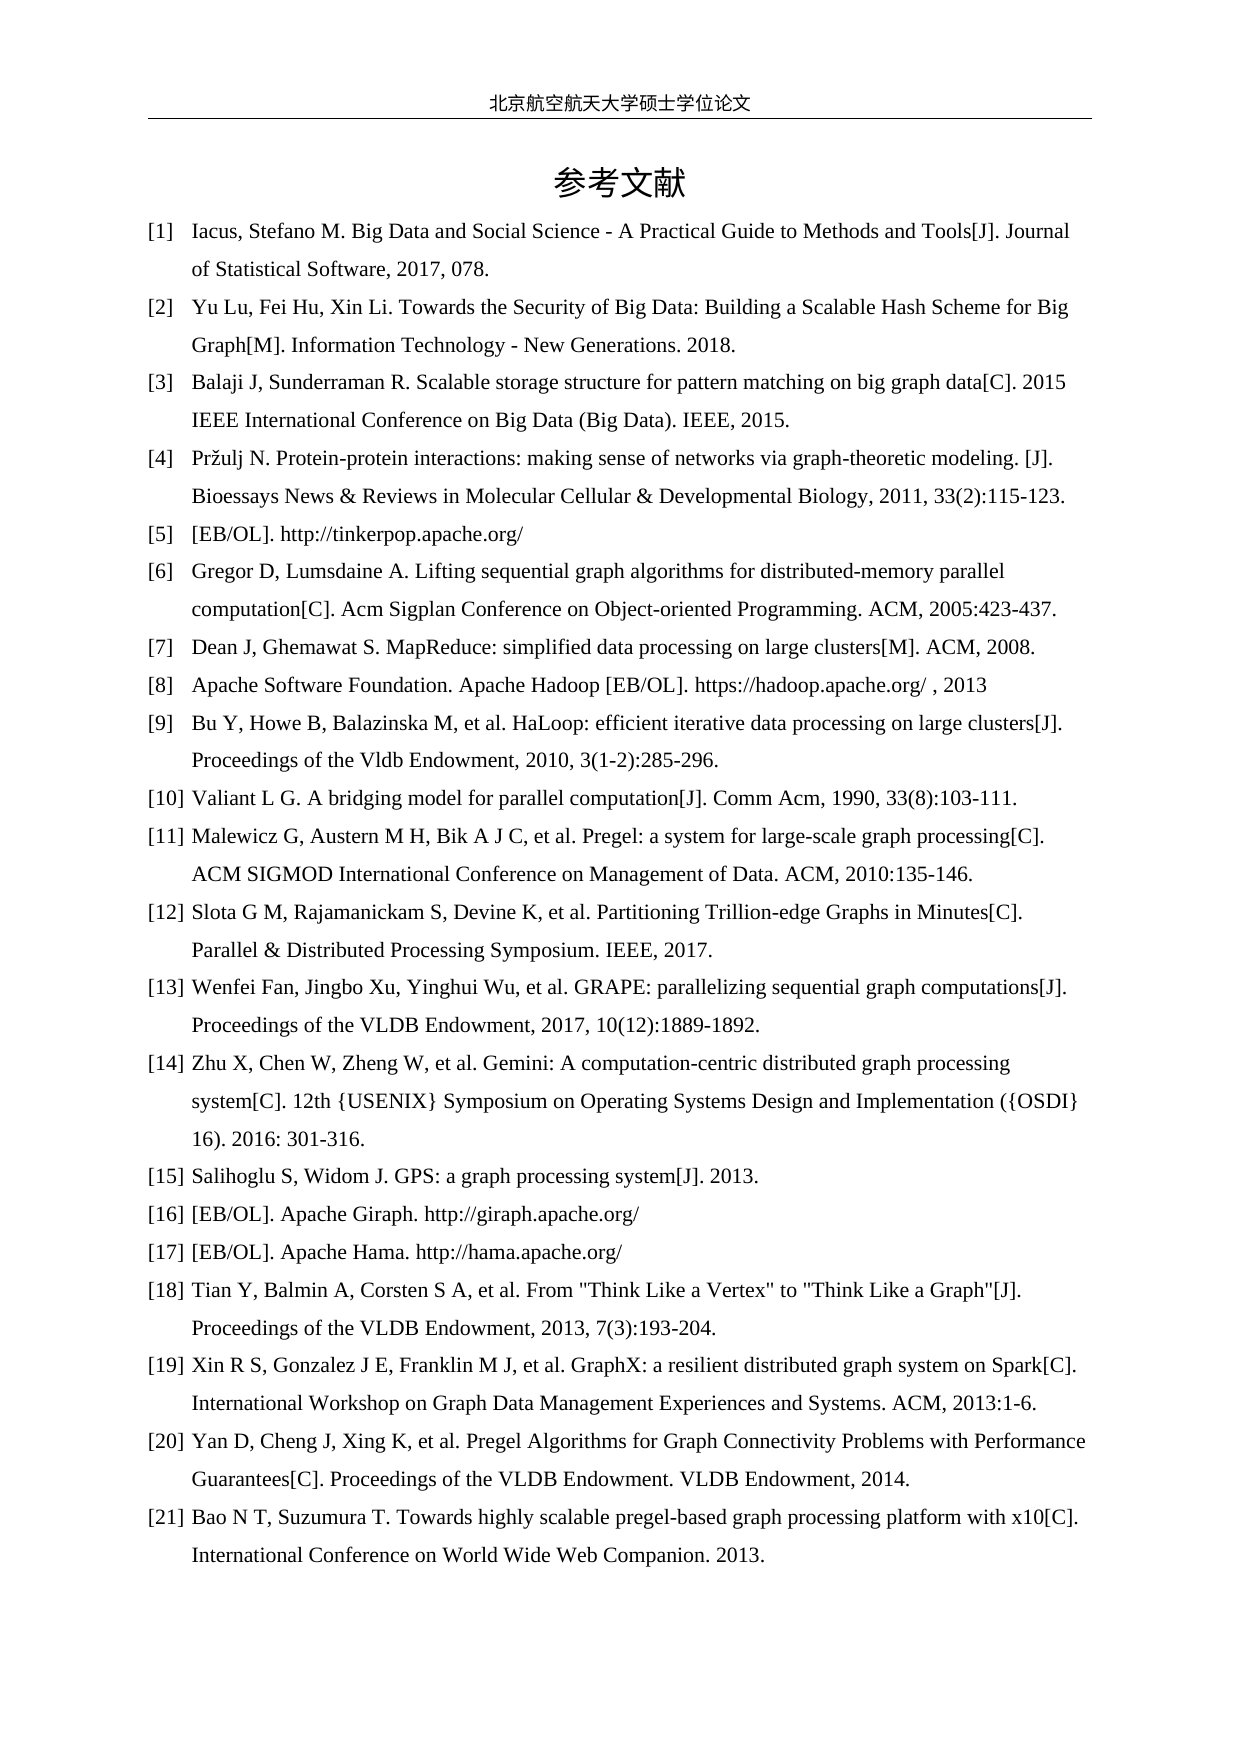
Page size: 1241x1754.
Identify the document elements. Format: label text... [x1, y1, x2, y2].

list Tian Y, Balmin A, Corsten S A, et al. From "Think Like a Vertex" to "Think Like a Graph"[J]. Proceedings of the VLDB Endowment, 2013, 7(3):193-204. [148, 1277, 1092, 1340]
list Malewicz G, Austern M H, Bik A J C, et al. Pregel: a system for large-scale graph processing[C]. ACM SIGMOD International Conference on Management of Data. ACM, 2010:135-146. [148, 823, 1092, 886]
list Yu Lu, Fei Hu, Xin Li. Towards the Security of Big Data: Building a Scalable Hash Scheme for Big Graph[M]. Information Technology - New Generations. 2018. [148, 294, 1092, 357]
list Gregor D, Lumsdaine A. Lifting sequential graph algorithms for distributed-memory parallel computation[C]. Acm Sigplan Conference on Object-oriented Programming. ACM, 2005:423-437. [148, 558, 1092, 621]
list Valiant L G. A bridging model for parallel computation[J]. Comm Acm, 1990, 33(8):103-111. [148, 785, 1092, 811]
list [EB/OL]. http://tinkerpop.apache.org/ [148, 521, 1092, 546]
list Bao N T, Suzumura T. Towards highly scalable pregel-based graph processing platform with x10[C]. International Conference on World Wide Web Companion. 2013. [148, 1504, 1092, 1567]
list [EB/OL]. Apache Giraph. http://giraph.apache.org/ [148, 1201, 1092, 1226]
list Zhu X, Chen W, Zheng W, et al. Gemini: A computation-centric distributed graph processing system[C]. 12th {USENIX} Symposium on Operating Systems Design and Implementation ({OSDI} 16). 2016: 301-316. [148, 1050, 1092, 1151]
list Dean J, Ghemawat S. MapReduce: simplified data processing on large clusters[M]. ACM, 2008. [148, 634, 1092, 659]
list Wenfei Fan, Jingbo Xu, Yinghui Wu, et al. GRAPE: parallelizing sequential graph computations[J]. Proceedings of the VLDB Endowment, 2017, 10(12):1889-1892. [148, 974, 1092, 1037]
list [EB/OL]. Apache Hama. http://hama.apache.org/ [148, 1239, 1092, 1264]
list Apache Software Foundation. Apache Hadoop [EB/OL]. https://hadoop.apache.org/ , 2013 [148, 672, 1092, 697]
list Yan D, Cheng J, Xing K, et al. Pregel Algorithms for Graph Connectivity Problems with Performance Guarantees[C]. Proceedings of the VLDB Endowment. VLDB Endowment, 2014. [148, 1428, 1092, 1491]
list Xin R S, Gonzalez J E, Franklin M J, et al. GraphX: a resilient distributed graph system on Spark[C]. International Workshop on Graph Data Management Experiences and Systems. ACM, 2013:1-6. [148, 1352, 1092, 1416]
list Salihoglu S, Widom J. GPS: a graph processing system[J]. 2013. [148, 1163, 1092, 1189]
list Iacus, Stefano M. Big Data and Social Science - A Practical Guide to Methods and Tools[J]. Journal of Statistical Software, 2017, 078. [148, 218, 1092, 281]
list Balaji J, Sunderraman R. Scalable storage structure for pattern matching on big graph data[C]. 2015 IEEE International Conference on Big Data (Big Data). IEEE, 2015. [148, 369, 1092, 432]
list 参考文献 [148, 160, 1092, 206]
list Bu Y, Howe B, Balazinska M, et al. HaLoop: efficient iterative data processing on large clusters[J]. Proceedings of the Vldb Endowment, 2010, 3(1-2):285-296. [148, 710, 1092, 773]
list Slota G M, Rajamanickam S, Devine K, et al. Partitioning Trillion-edge Graphs in Minutes[C]. Parallel & Distributed Processing Symposium. IEEE, 2017. [148, 899, 1092, 962]
list Pržulj N. Protein-protein interactions: making sense of networks via graph-theoretic modeling. [J]. Bioessays News & Reviews in Molecular Cellular & Developmental Biology, 2011, 33(2):115-123. [148, 445, 1092, 508]
